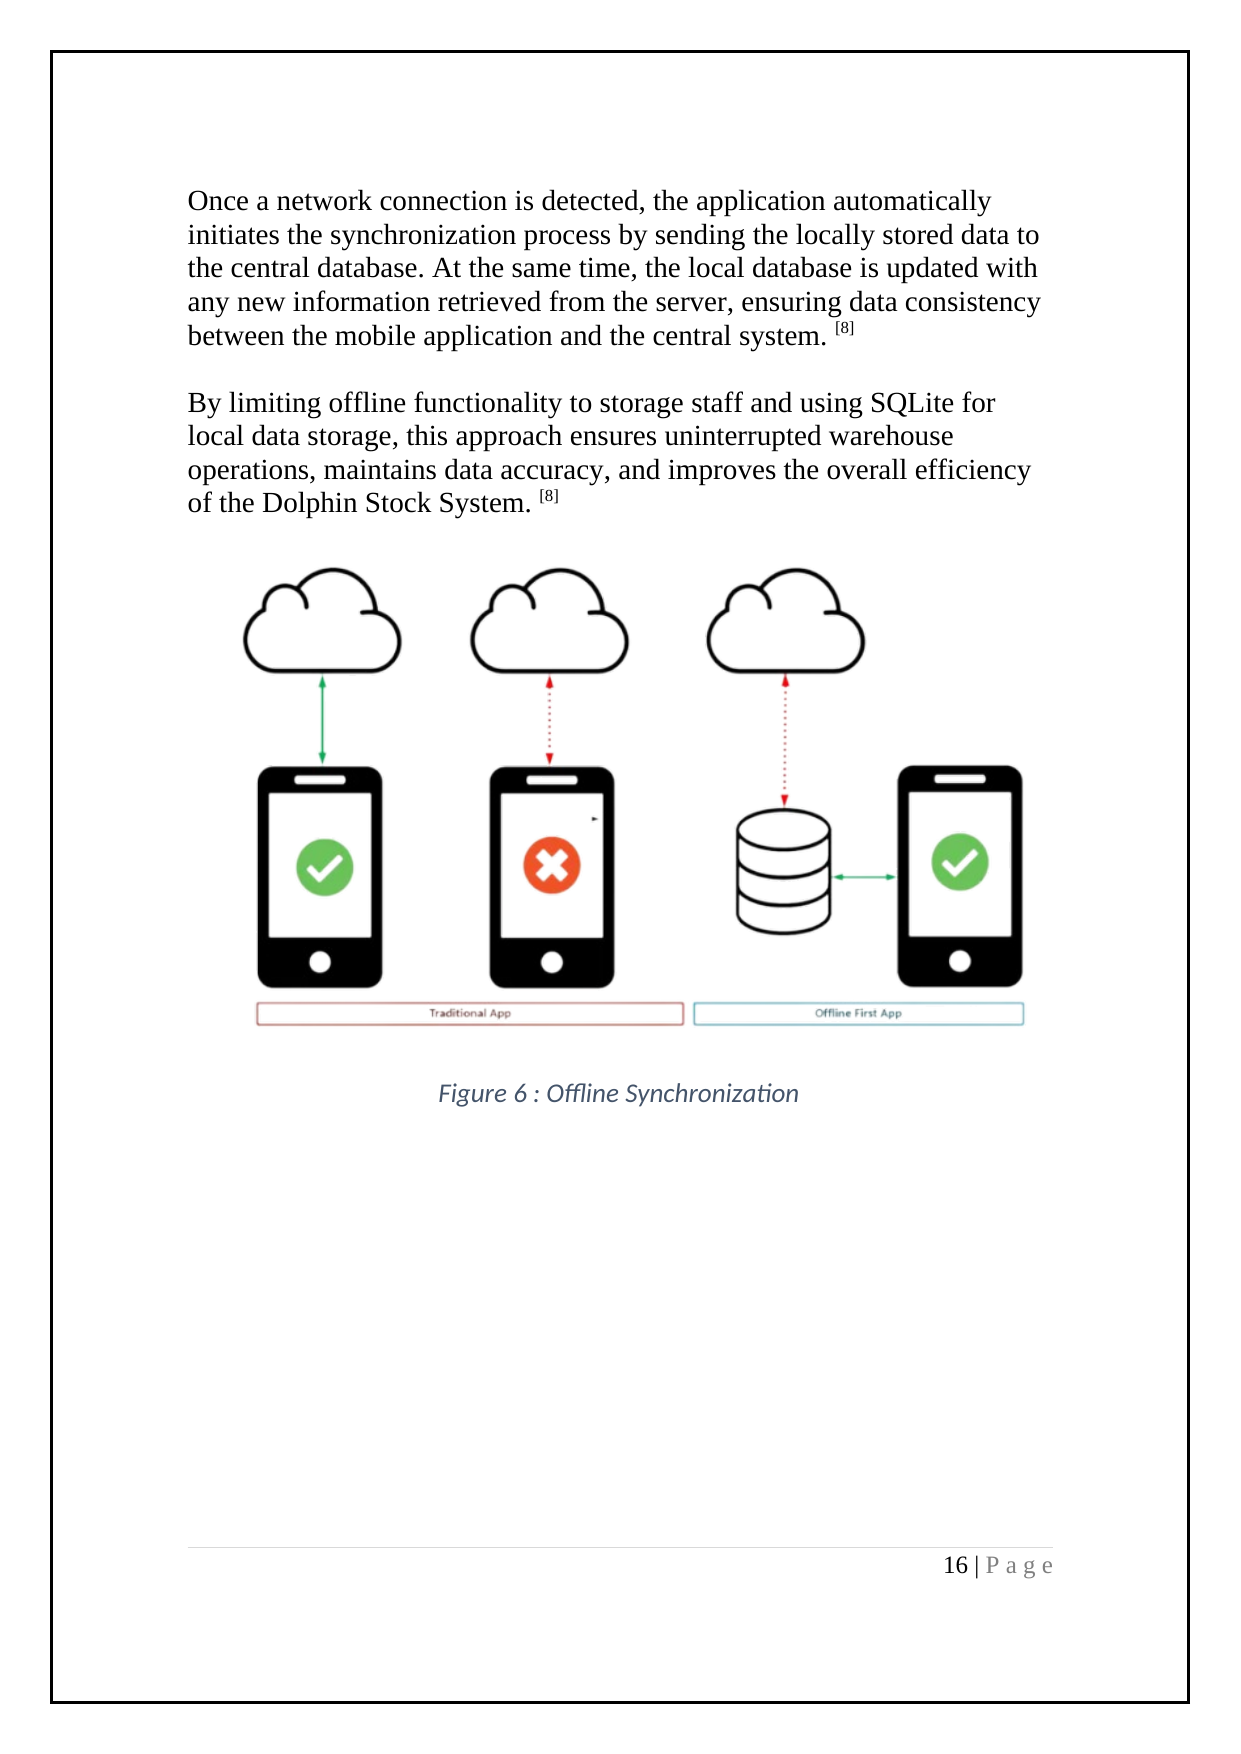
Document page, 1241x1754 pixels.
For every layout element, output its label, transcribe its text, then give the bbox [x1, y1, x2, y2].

picture [187, 548, 1053, 1043]
text Once a network connection is detected, the application automatically initiates the synchronization process by sending the locally stored data to the central database. At the same time, the local database is updated with any new information retrieved from the server, ensuring data consistency between the mobile application and the central system. [8] [187, 183, 1053, 351]
text By limiting offline functionality to storage staff and using SQLite for local data storage, this approach ensures uninterrupted warehouse operations, maintains data accuracy, and improves the overall efficiency of the Dolphin Stock System. [8] [187, 385, 1053, 519]
text Figure 6 : Offline Synchronization [187, 1076, 1053, 1109]
